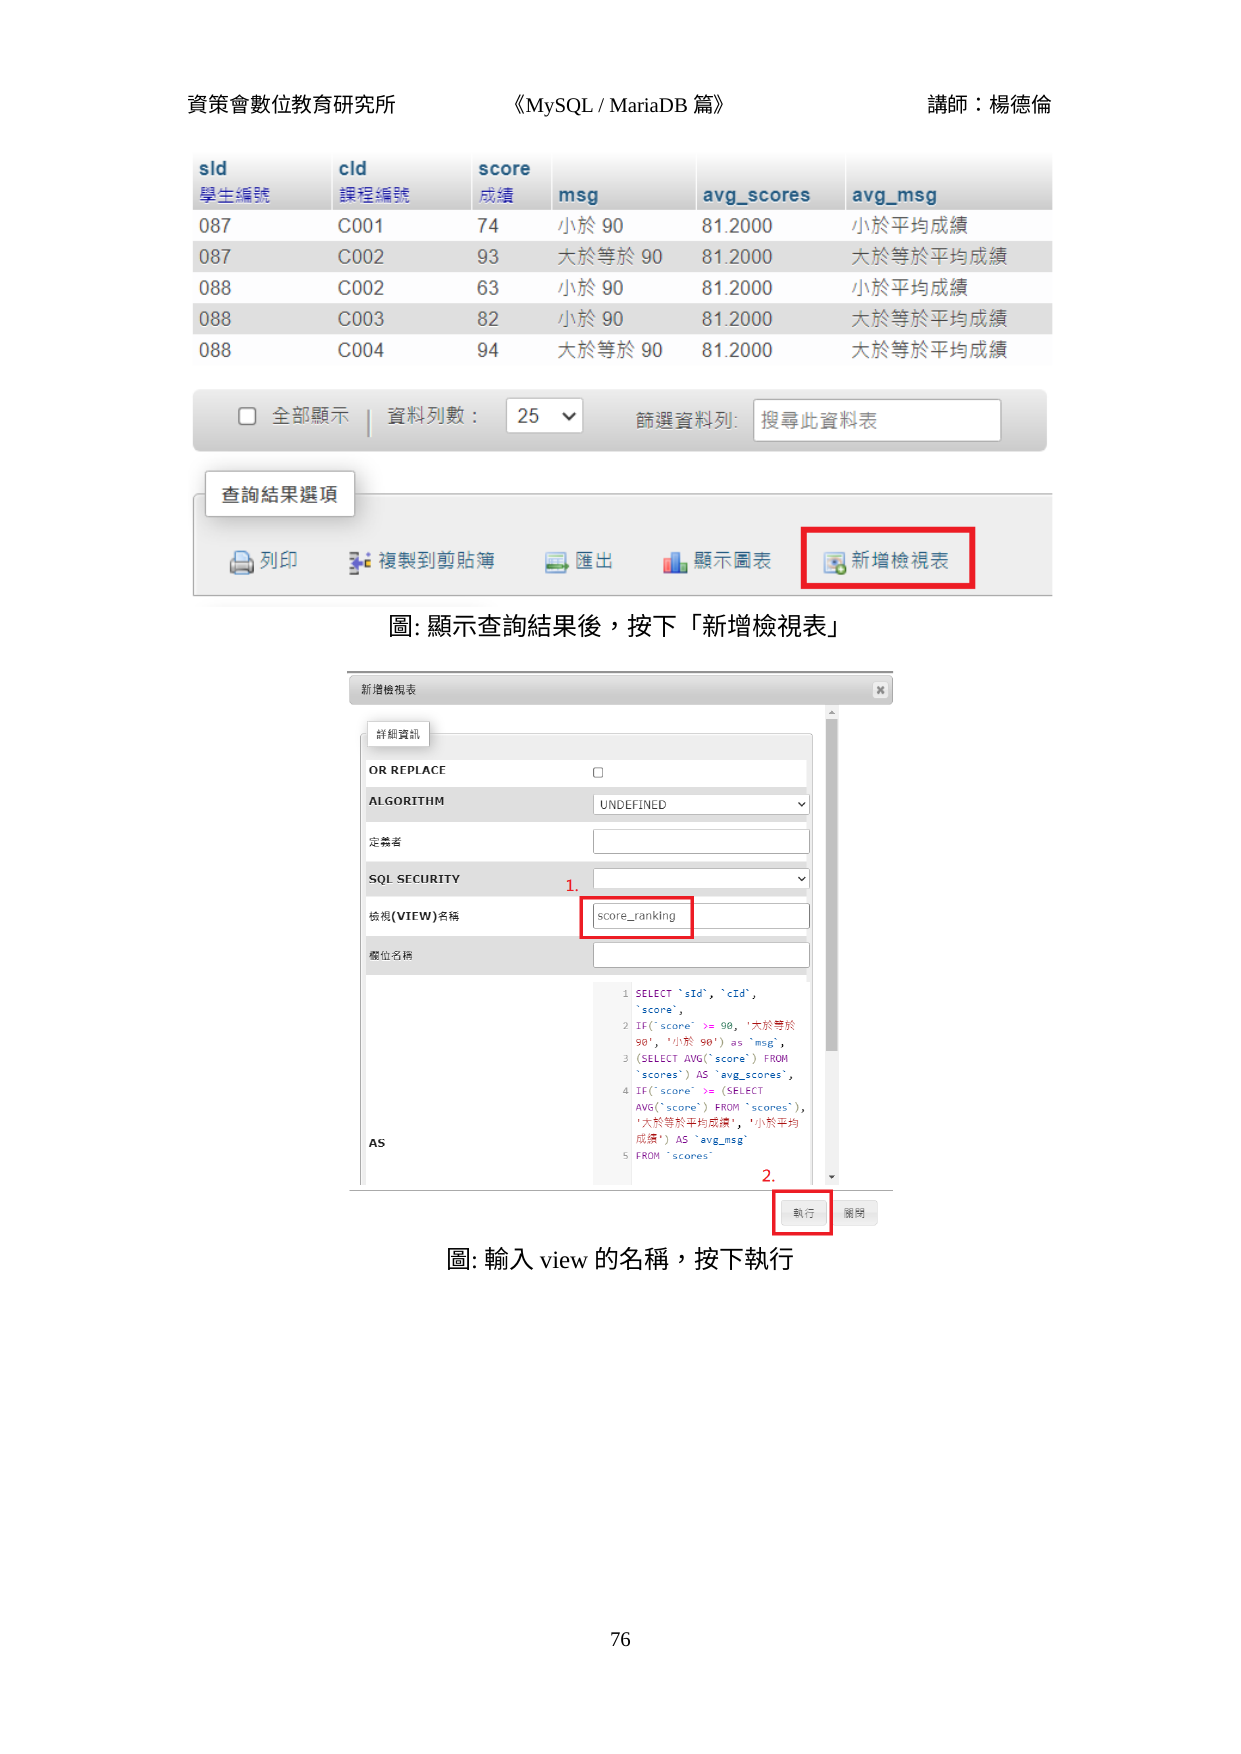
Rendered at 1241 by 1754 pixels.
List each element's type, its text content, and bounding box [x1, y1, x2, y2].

picture [347, 671, 894, 1240]
text 圖: 輸入 view 的名稱，按下執行 [187, 1239, 1053, 1276]
picture [187, 150, 1053, 607]
text 圖: 顯示查詢結果後，按下「新增檢視表」 [187, 607, 1053, 643]
